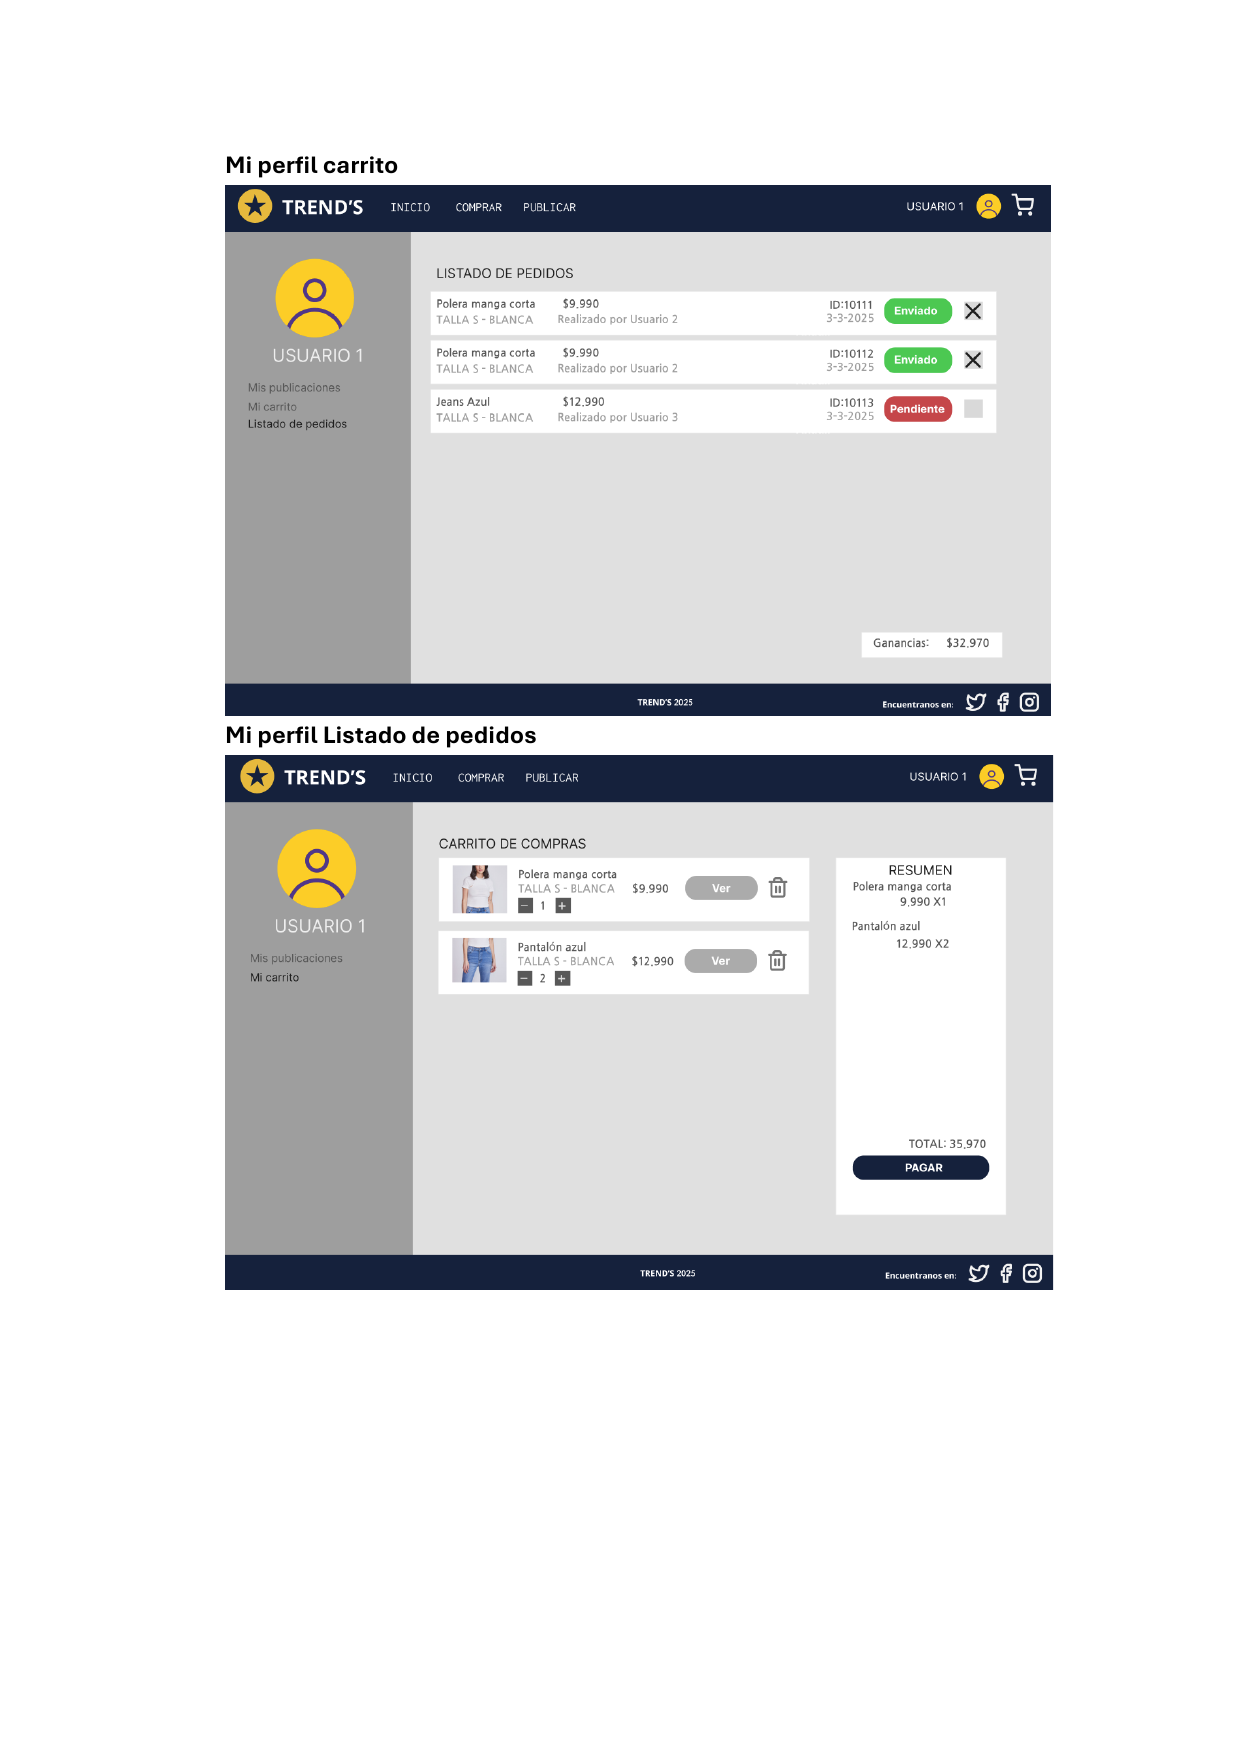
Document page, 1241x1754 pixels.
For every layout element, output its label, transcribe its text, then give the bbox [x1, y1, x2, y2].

picture [225, 755, 1054, 1290]
picture [225, 185, 1051, 716]
